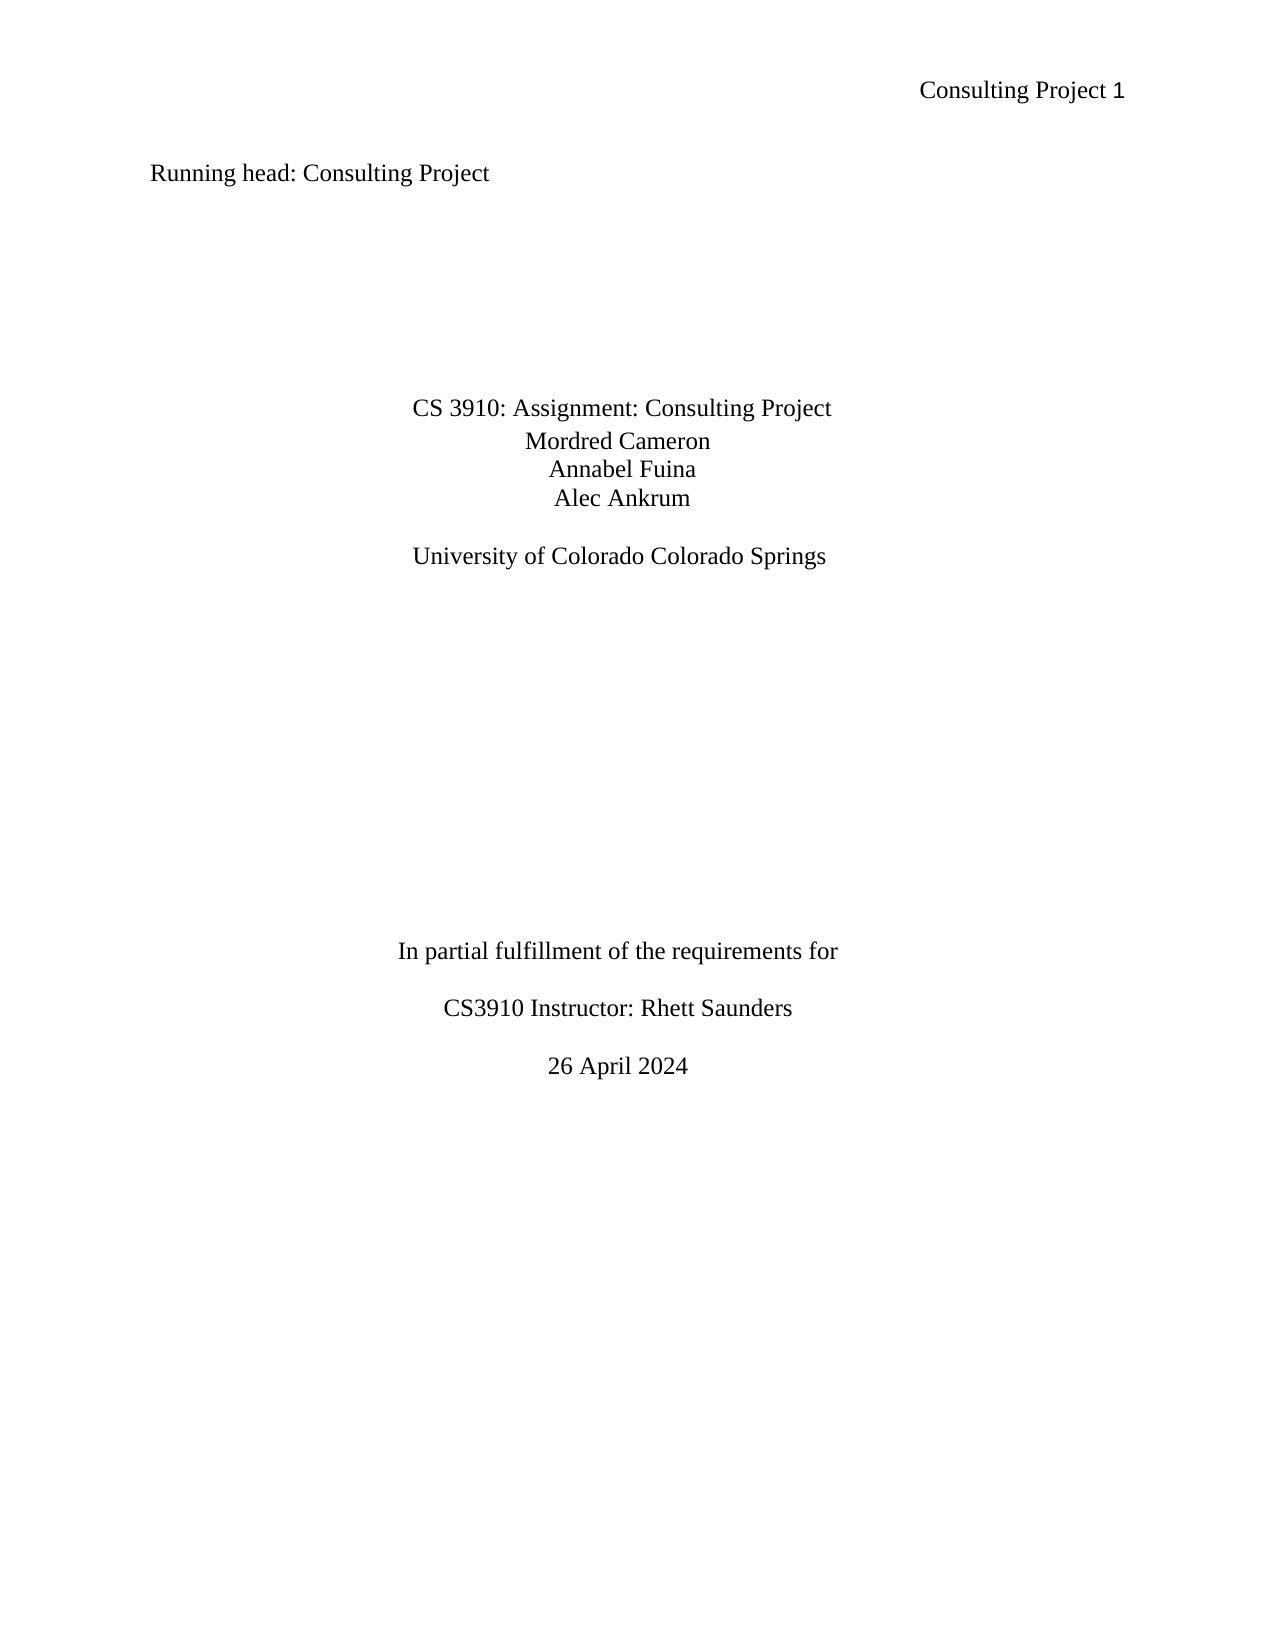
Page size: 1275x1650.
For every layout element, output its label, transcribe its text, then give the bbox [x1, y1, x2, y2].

text In partial fulfillment of the requirements for CS3910 Instructor: Rhett Saunders [384, 936, 851, 1022]
text Mordred Cameron [450, 426, 794, 454]
text Running head: Consulting Project [150, 158, 1125, 187]
text Alec Ankrum [375, 483, 794, 512]
text 26 April 2024 [441, 1051, 794, 1080]
text Annabel Fuina [375, 454, 794, 483]
text CS 3910: Assignment: Consulting Project [375, 393, 1125, 421]
text University of Colorado Colorado Springs [150, 541, 1125, 569]
